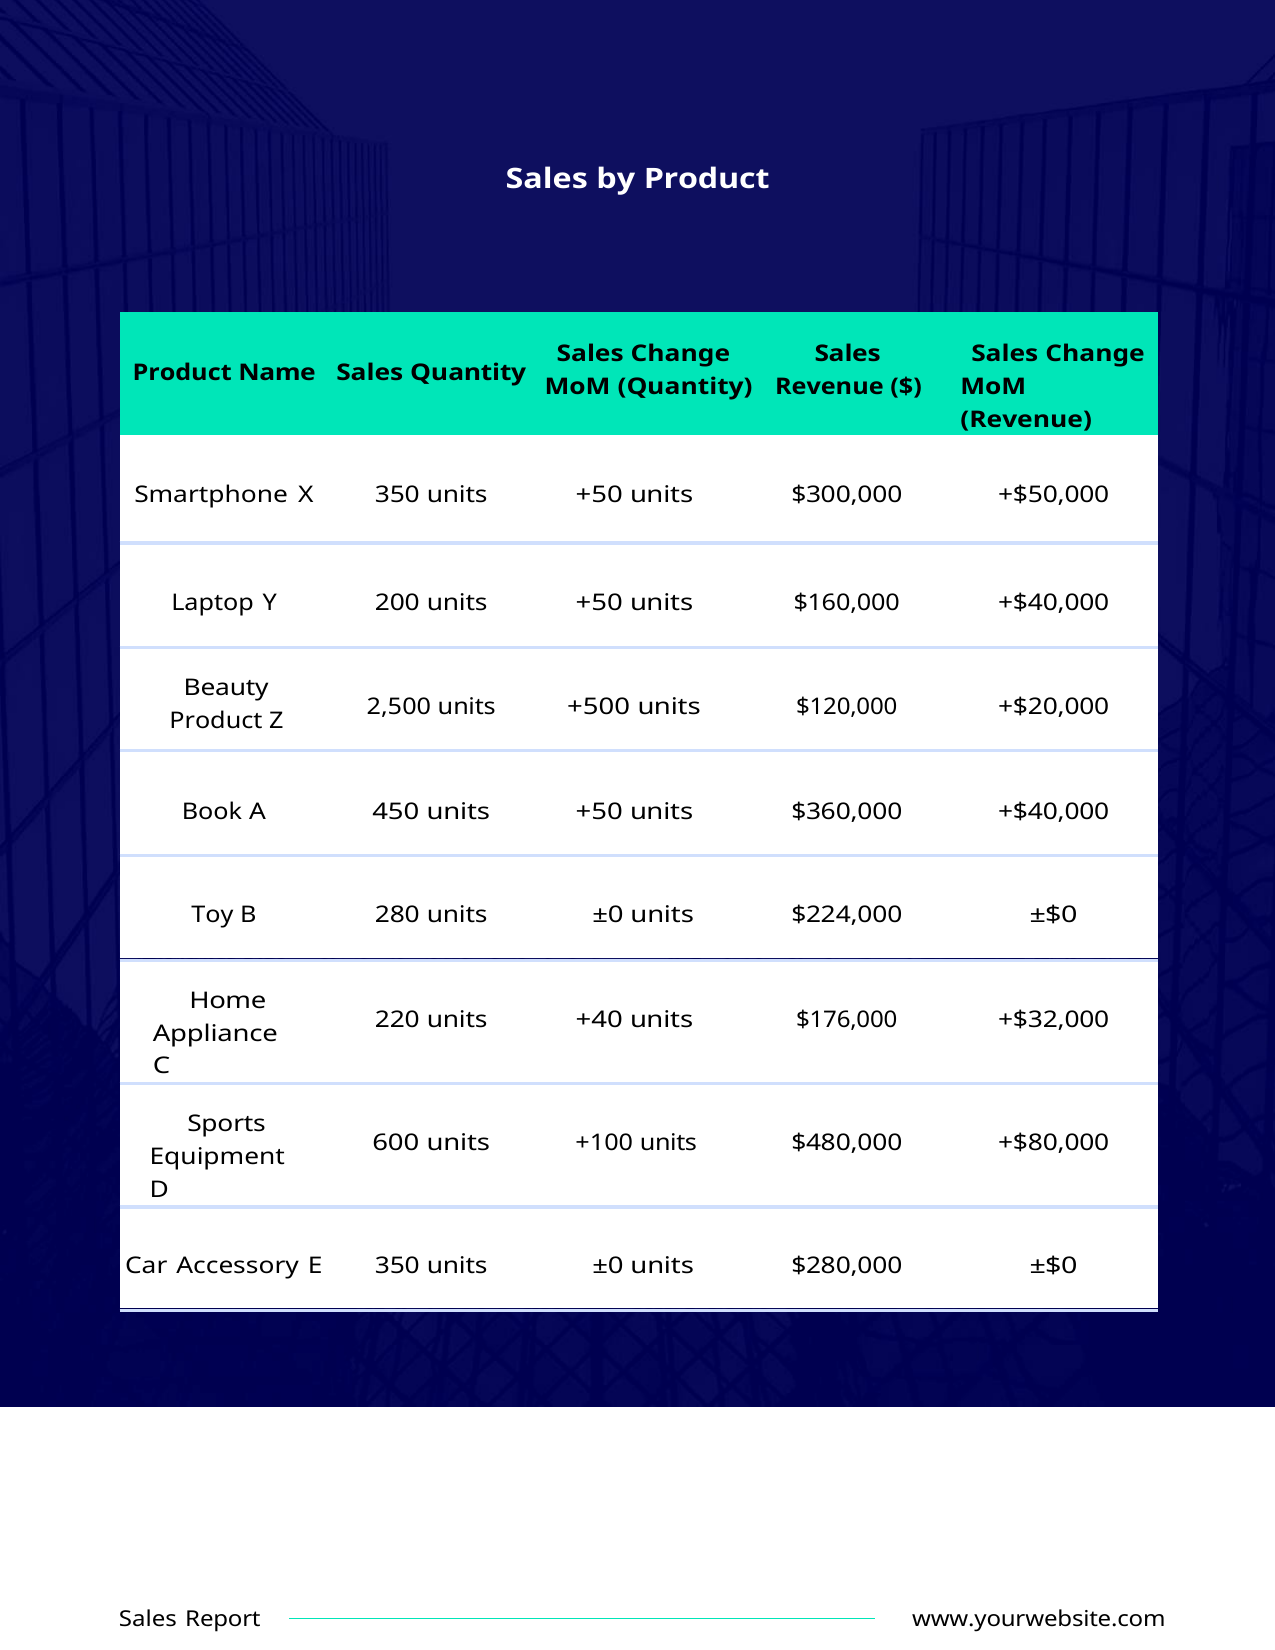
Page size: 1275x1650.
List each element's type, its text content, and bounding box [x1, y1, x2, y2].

table_cell +$20,000 [939, 649, 1158, 749]
table_cell +$80,000 [939, 1085, 1158, 1205]
table_header Sales Change MoM (Quantity) [532, 312, 754, 435]
table_header Sales Change MoM (Revenue) [939, 312, 1158, 435]
table_cell $160,000 [754, 545, 939, 646]
table_cell $280,000 [754, 1209, 939, 1308]
table_cell 2,500 units [330, 649, 532, 749]
table_cell 350 units [330, 1209, 532, 1308]
table_cell $120,000 [754, 649, 939, 749]
table_cell +50 units [532, 435, 754, 541]
table_cell 600 units [330, 1085, 532, 1205]
table_cell Smartphone X [120, 435, 330, 541]
table_cell $224,000 [754, 857, 939, 958]
table_cell $480,000 [754, 1085, 939, 1205]
table_cell $360,000 [754, 752, 939, 854]
table_cell +500 units [532, 649, 754, 749]
text Sales Report www.yourwebsite.com [119, 1602, 1254, 1632]
table_cell ±0 units [532, 1209, 754, 1308]
table_cell $300,000 [754, 435, 939, 541]
table_header Sales Revenue ($) [754, 312, 939, 435]
table_cell +$40,000 [939, 752, 1158, 854]
table_cell Beauty Product Z [120, 649, 330, 749]
subtitle Sales by Product [66, 158, 1209, 196]
table_cell Sports Equipment D [120, 1085, 330, 1205]
table_cell +$32,000 [939, 962, 1158, 1082]
table_cell Home Appliance C [120, 962, 330, 1082]
table_header Sales Quantity [330, 312, 532, 435]
table_cell Toy B [120, 857, 330, 958]
table_cell +$50,000 [939, 435, 1158, 541]
table_cell +100 units [532, 1085, 754, 1205]
table_cell $176,000 [754, 962, 939, 1082]
table_cell +$40,000 [939, 545, 1158, 646]
table_cell 280 units [330, 857, 532, 958]
table_cell ±$0 [939, 1209, 1158, 1308]
table_cell Book A [120, 752, 330, 854]
table_cell Car Accessory E [120, 1209, 330, 1308]
table_cell 350 units [330, 435, 532, 541]
table_cell ±0 units [532, 857, 754, 958]
table_cell Laptop Y [120, 545, 330, 646]
table_cell +40 units [532, 962, 754, 1082]
table_header Product Name [120, 312, 330, 435]
picture [0, 0, 1275, 1407]
table_cell 200 units [330, 545, 532, 646]
table_cell 220 units [330, 962, 532, 1082]
table_cell +50 units [532, 752, 754, 854]
table_cell ±$0 [939, 857, 1158, 958]
table_cell 450 units [330, 752, 532, 854]
table_cell +50 units [532, 545, 754, 646]
